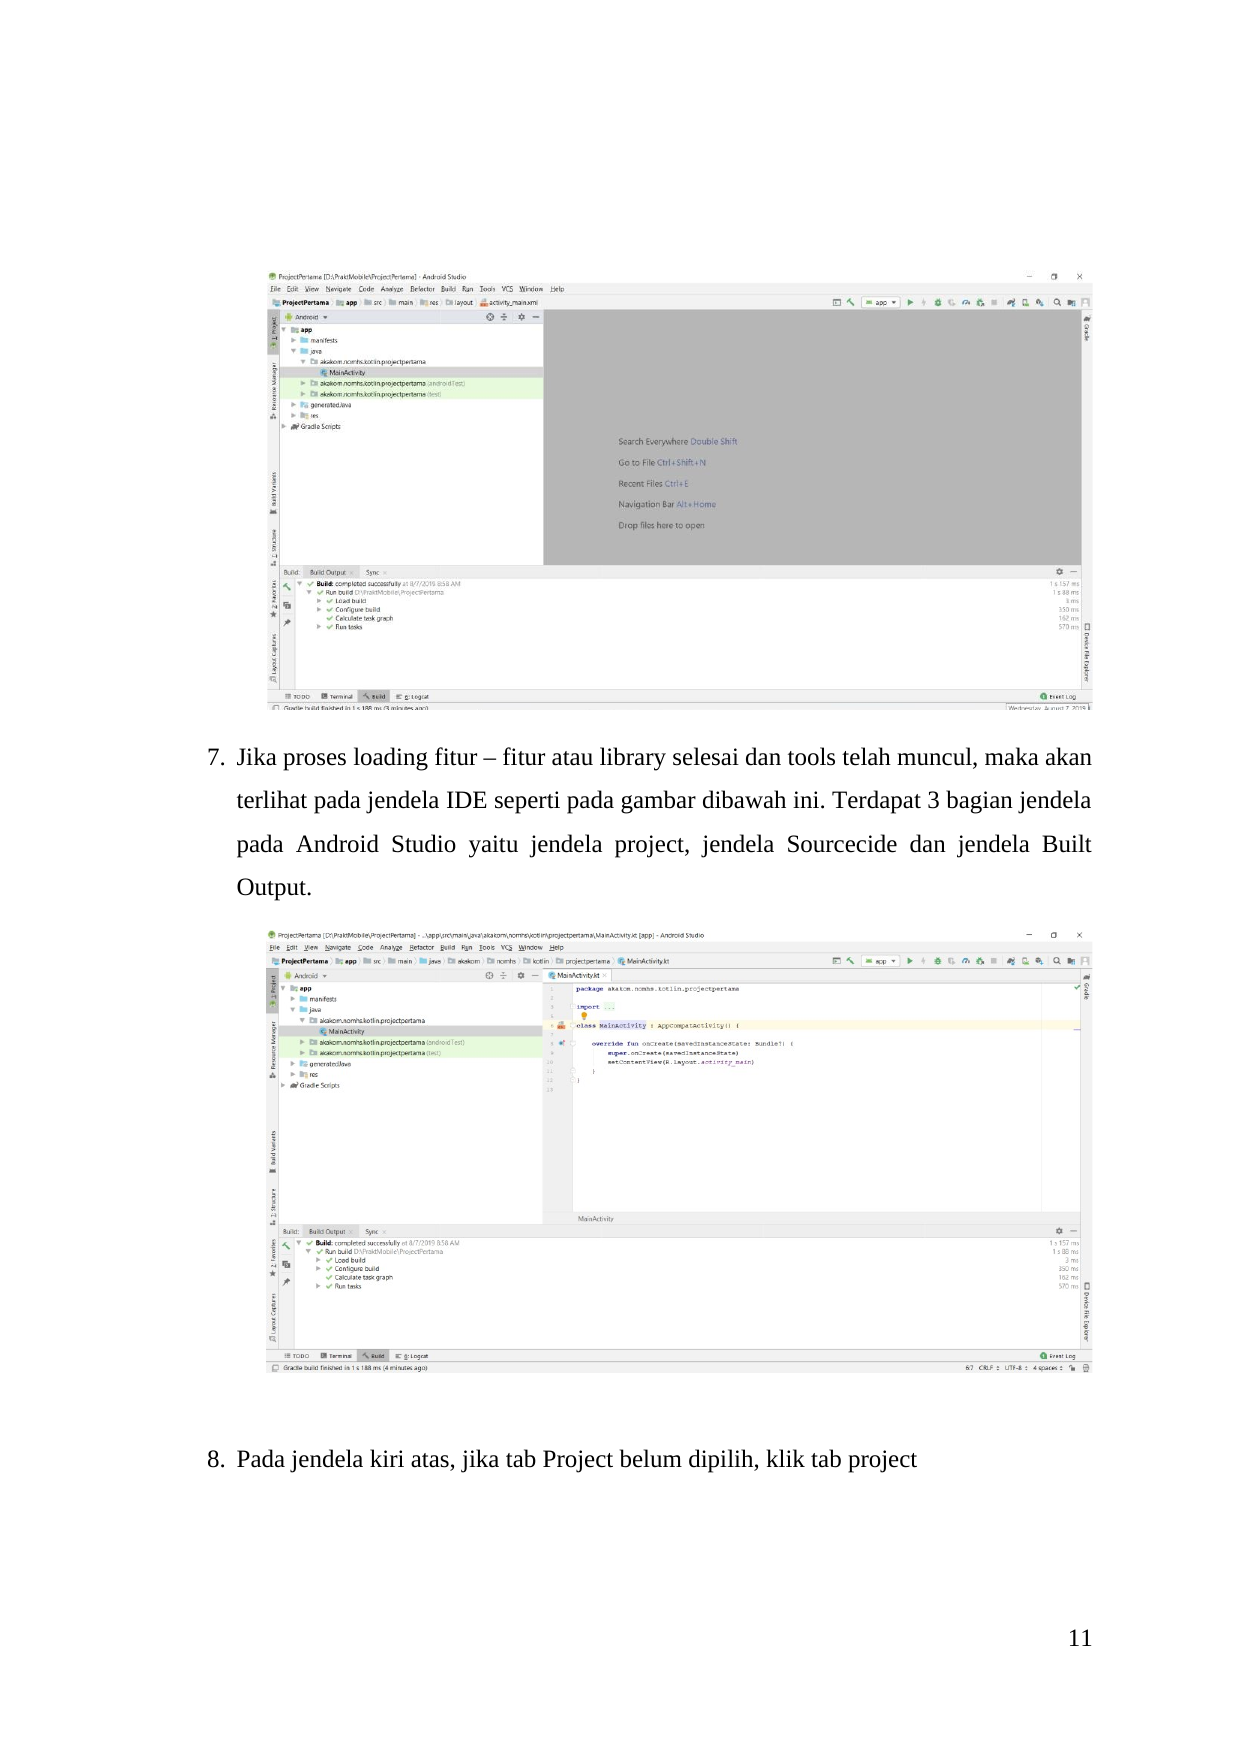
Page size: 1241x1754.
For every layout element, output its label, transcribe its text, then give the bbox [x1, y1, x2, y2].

list Pada jendela kiri atas, jika tab Project belum dipilih, klik tab project [207, 1444, 1092, 1473]
picture [267, 270, 1093, 710]
list Jika proses loading fitur – fitur atau library selesai dan tools telah muncul, maka akan terlihat pada jendela IDE seperti pada gambar dibawah ini. Terdapat 3 bagian jendela pada Android Studio yaitu jendela project, jendela Sourcecide dan jendela Built Output. [207, 742, 1092, 901]
picture [266, 930, 1093, 1373]
